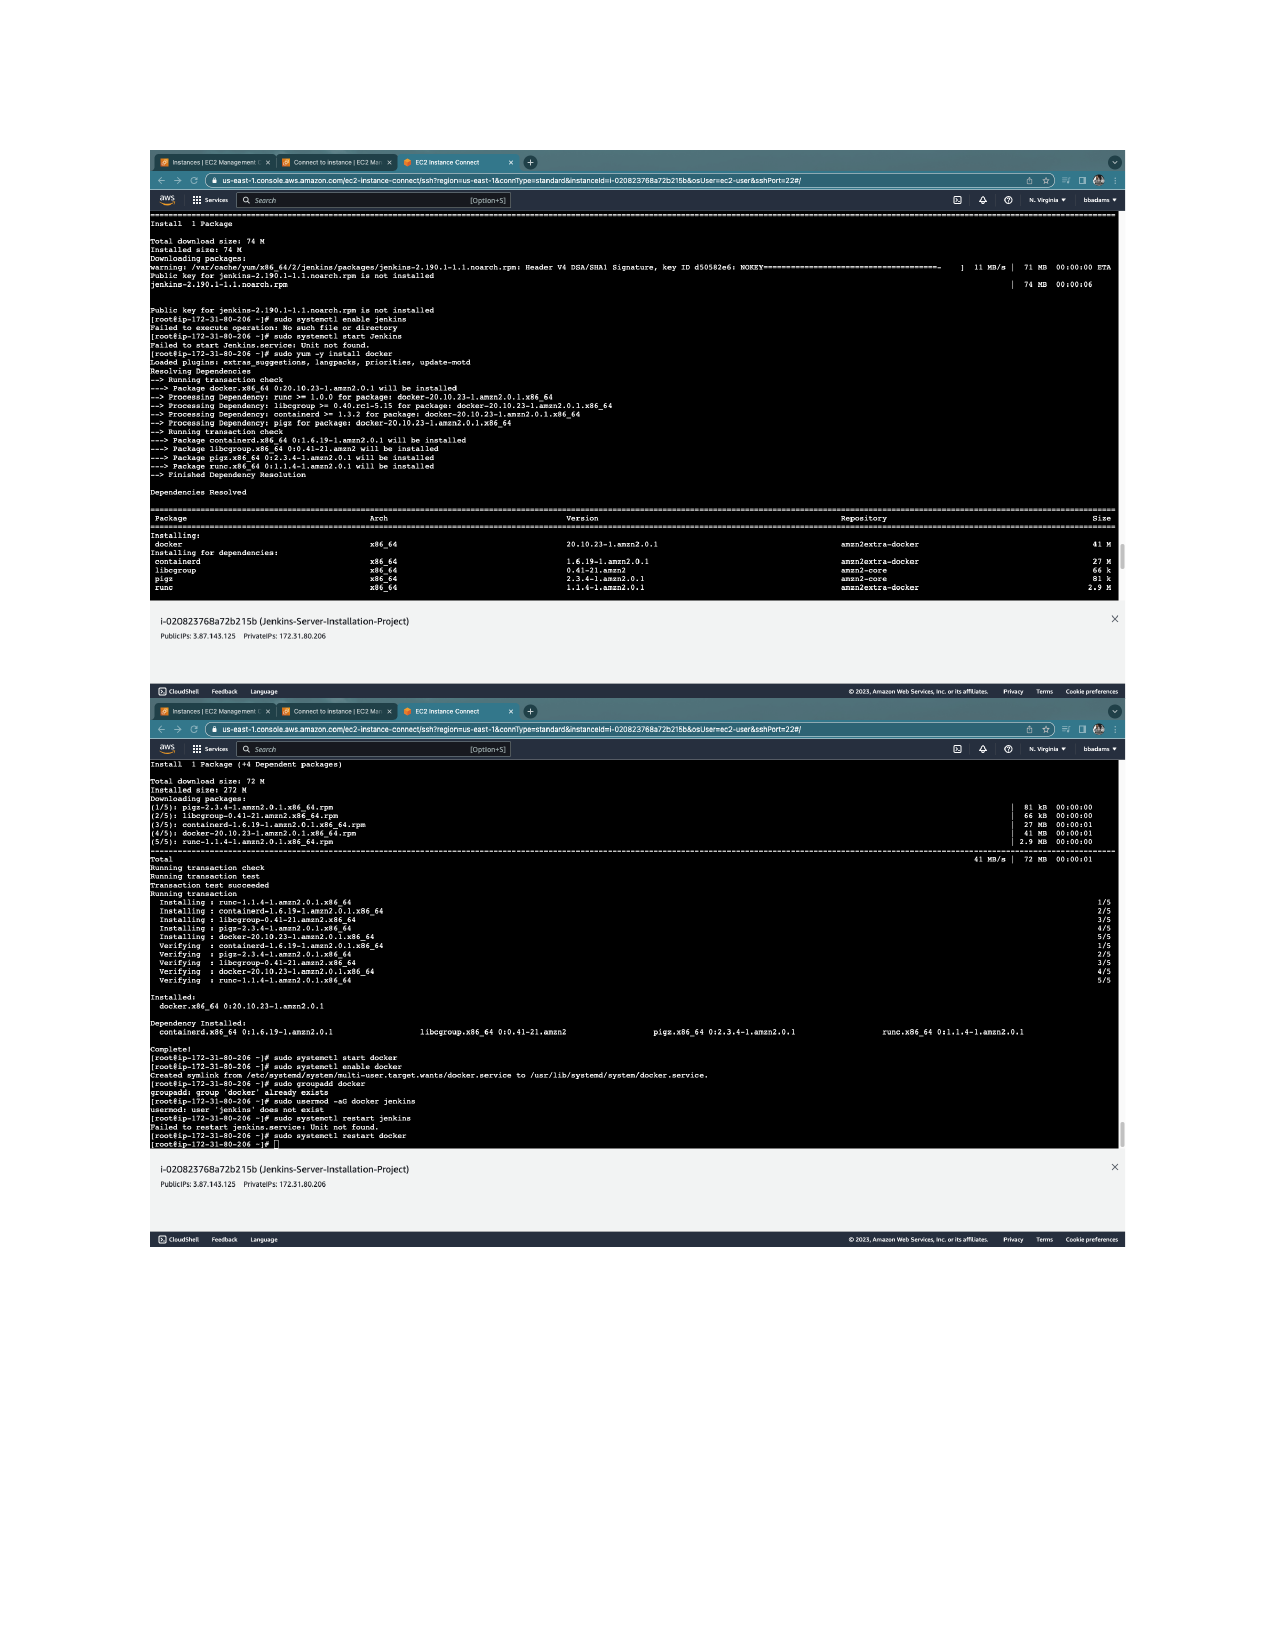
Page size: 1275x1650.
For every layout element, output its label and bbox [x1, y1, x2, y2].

picture [150, 150, 1125, 1247]
